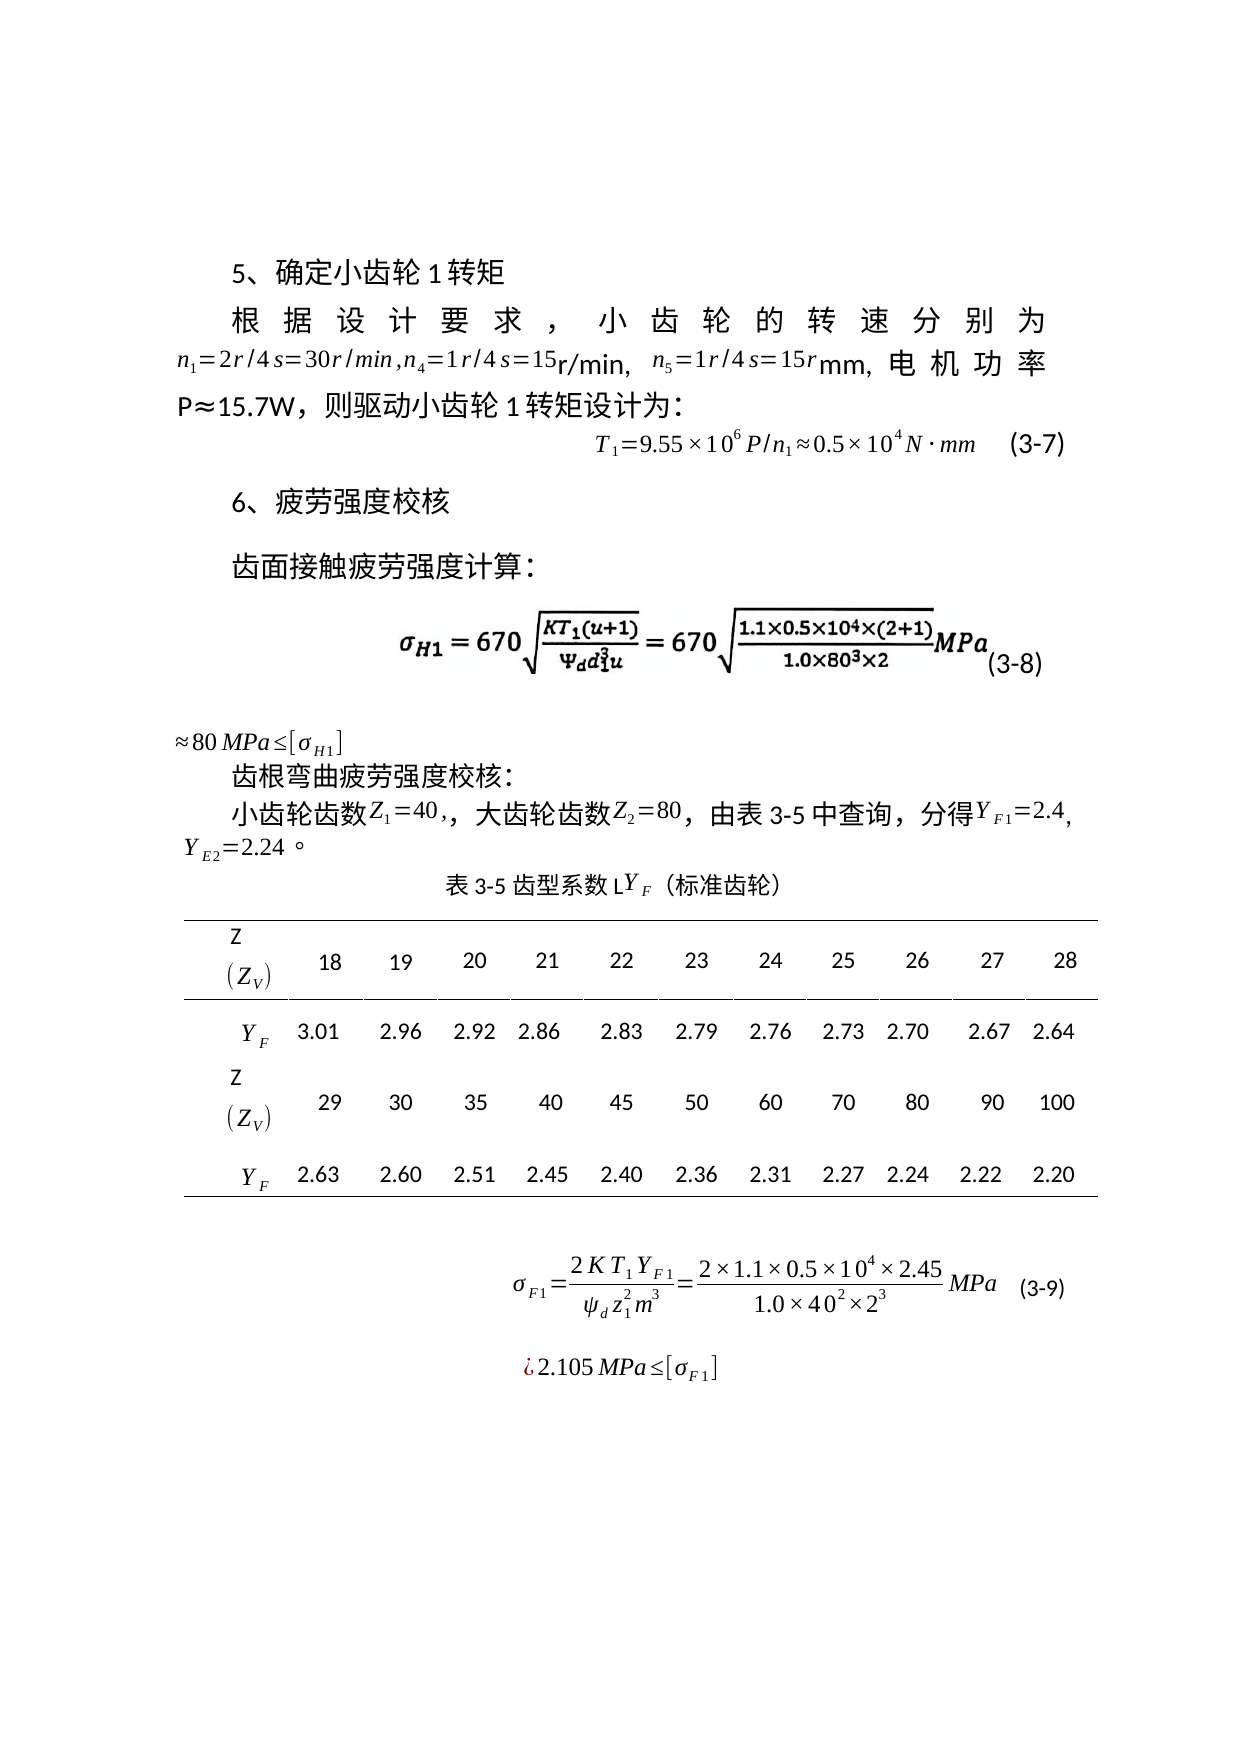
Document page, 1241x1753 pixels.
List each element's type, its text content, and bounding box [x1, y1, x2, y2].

text 6、疲劳强度校核 [175, 461, 1065, 526]
text 齿根弯曲疲劳强度校核： [175, 759, 1065, 793]
text 齿面接触疲劳强度计算： [175, 526, 1065, 590]
table_cell 2.40 [584, 1137, 658, 1196]
table_cell 2.70 [880, 1000, 952, 1053]
table_cell 2.36 [659, 1137, 733, 1196]
table_cell 2.51 [438, 1137, 510, 1196]
text 小齿轮齿数，大齿轮齿数，由表3-5中查询，分得, [183, 793, 1065, 866]
table_cell 2.67 [953, 1000, 1025, 1053]
table_header 25 [807, 921, 879, 999]
text 表3-5 齿型系数L（标准齿轮） [175, 866, 1065, 901]
table_cell 90 [953, 1054, 1025, 1136]
table_cell 60 [734, 1054, 806, 1136]
table_header 19 [364, 921, 437, 999]
table_cell 2.79 [659, 1000, 733, 1053]
picture [397, 606, 987, 674]
table_cell 50 [659, 1054, 733, 1136]
table_cell 2.83 [584, 1000, 658, 1053]
table_cell [184, 1137, 288, 1196]
table_cell 45 [584, 1054, 658, 1136]
table_cell 2.76 [734, 1000, 806, 1053]
table_cell 100 [1026, 1054, 1098, 1136]
table_cell 2.96 [364, 1000, 437, 1053]
text (3-7) [175, 425, 1065, 461]
table_cell [184, 1000, 288, 1053]
table_header 23 [659, 921, 733, 999]
table_cell 2.27 [807, 1137, 879, 1196]
table_header 20 [438, 921, 510, 999]
table_header 28 [1026, 921, 1098, 999]
table_cell 80 [880, 1054, 952, 1136]
table_cell 3.01 [289, 1000, 363, 1053]
table_cell 2.31 [734, 1137, 806, 1196]
table_header 26 [880, 921, 952, 999]
table_cell 29 [289, 1054, 363, 1136]
table_cell 40 [511, 1054, 583, 1136]
table_cell 2.45 [511, 1137, 583, 1196]
text (3-9) [175, 1251, 1065, 1321]
table_cell 2.24 [880, 1137, 952, 1196]
table_header 18 [289, 921, 363, 999]
table_cell 2.73 [807, 1000, 879, 1053]
table_header 27 [953, 921, 1025, 999]
table_cell 2.92 [438, 1000, 510, 1053]
table_cell 2.86 [511, 1000, 583, 1053]
table_cell 70 [807, 1054, 879, 1136]
table_cell 2.63 [289, 1137, 363, 1196]
table_cell 35 [438, 1054, 510, 1136]
table_cell 2.60 [364, 1137, 437, 1196]
table_cell Z [184, 1054, 288, 1136]
table_cell 2.20 [1026, 1137, 1098, 1196]
table_header Z [184, 921, 288, 999]
table_cell 30 [364, 1054, 437, 1136]
text 5、确定小齿轮1转矩 [175, 225, 1065, 298]
table_cell 2.22 [953, 1137, 1025, 1196]
table_header 21 [511, 921, 583, 999]
table_header 24 [734, 921, 806, 999]
text 根据设计要求，小齿轮的转速分别为r/min, mm,电机功率P≈15.7W，则驱动小齿轮1转矩设计为： [177, 298, 1046, 425]
table_header 22 [584, 921, 658, 999]
table_cell 2.64 [1026, 1000, 1098, 1053]
